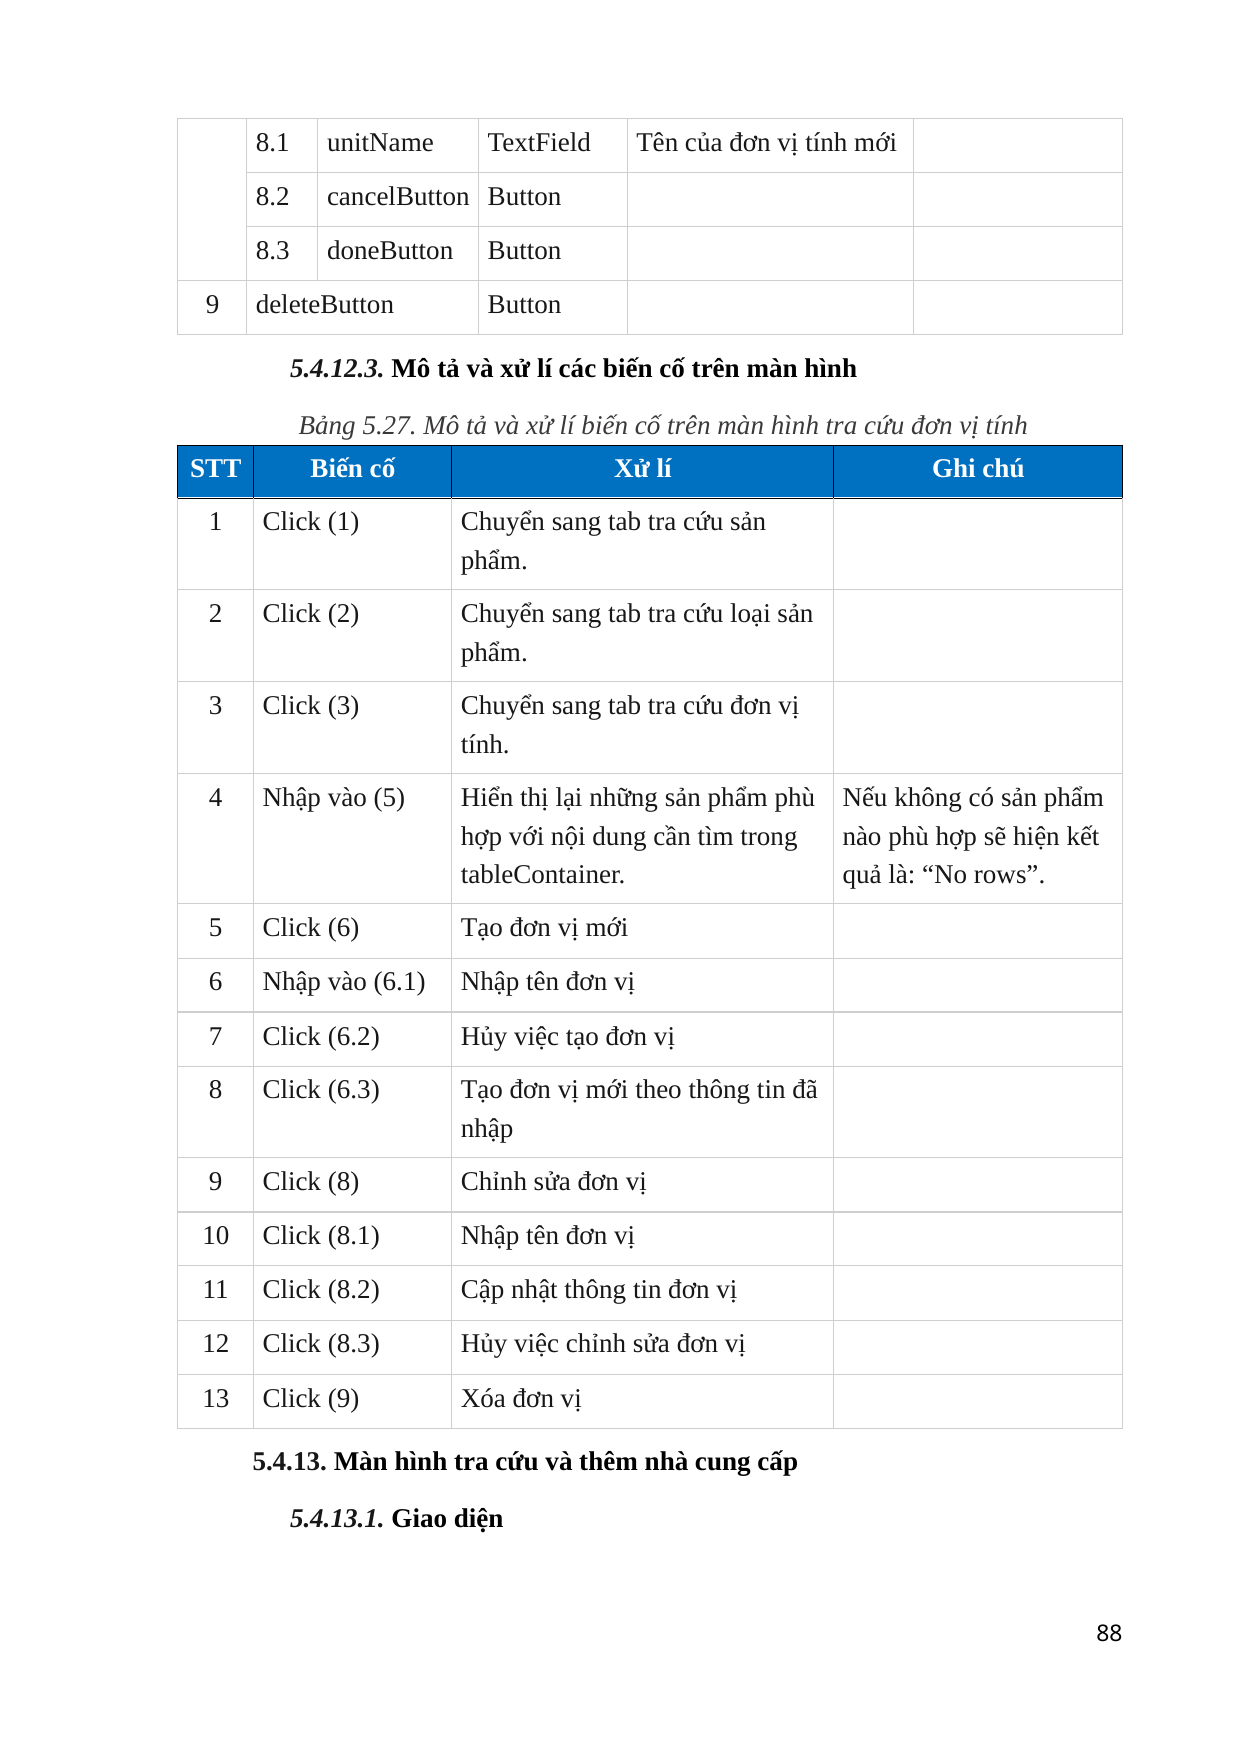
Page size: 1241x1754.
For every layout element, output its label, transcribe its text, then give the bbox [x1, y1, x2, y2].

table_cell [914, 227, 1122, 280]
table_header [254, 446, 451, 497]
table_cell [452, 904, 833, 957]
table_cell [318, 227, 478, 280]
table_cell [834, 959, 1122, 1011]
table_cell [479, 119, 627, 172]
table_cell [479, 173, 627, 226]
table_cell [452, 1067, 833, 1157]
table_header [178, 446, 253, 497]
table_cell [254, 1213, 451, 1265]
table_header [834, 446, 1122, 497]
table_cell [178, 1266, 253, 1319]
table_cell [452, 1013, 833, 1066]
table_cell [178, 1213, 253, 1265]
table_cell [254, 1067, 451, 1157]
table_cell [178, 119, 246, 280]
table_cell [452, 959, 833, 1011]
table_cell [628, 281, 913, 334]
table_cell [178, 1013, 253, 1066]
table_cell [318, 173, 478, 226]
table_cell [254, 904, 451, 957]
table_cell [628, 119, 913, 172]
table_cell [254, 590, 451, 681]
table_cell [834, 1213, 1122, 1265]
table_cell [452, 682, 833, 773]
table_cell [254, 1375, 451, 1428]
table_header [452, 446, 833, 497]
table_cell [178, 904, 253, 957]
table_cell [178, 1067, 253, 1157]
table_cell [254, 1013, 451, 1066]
text Giao diện [290, 1502, 1122, 1533]
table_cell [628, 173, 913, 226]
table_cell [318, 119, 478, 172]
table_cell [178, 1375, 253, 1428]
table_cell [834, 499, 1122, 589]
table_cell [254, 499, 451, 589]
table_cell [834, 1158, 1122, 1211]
text Mô tả và xử lí các biến cố trên màn hình [290, 352, 1122, 383]
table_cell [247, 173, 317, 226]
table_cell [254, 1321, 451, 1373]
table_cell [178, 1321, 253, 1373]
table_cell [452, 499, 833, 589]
text Màn hình tra cứu và thêm nhà cung cấp [252, 1445, 1122, 1476]
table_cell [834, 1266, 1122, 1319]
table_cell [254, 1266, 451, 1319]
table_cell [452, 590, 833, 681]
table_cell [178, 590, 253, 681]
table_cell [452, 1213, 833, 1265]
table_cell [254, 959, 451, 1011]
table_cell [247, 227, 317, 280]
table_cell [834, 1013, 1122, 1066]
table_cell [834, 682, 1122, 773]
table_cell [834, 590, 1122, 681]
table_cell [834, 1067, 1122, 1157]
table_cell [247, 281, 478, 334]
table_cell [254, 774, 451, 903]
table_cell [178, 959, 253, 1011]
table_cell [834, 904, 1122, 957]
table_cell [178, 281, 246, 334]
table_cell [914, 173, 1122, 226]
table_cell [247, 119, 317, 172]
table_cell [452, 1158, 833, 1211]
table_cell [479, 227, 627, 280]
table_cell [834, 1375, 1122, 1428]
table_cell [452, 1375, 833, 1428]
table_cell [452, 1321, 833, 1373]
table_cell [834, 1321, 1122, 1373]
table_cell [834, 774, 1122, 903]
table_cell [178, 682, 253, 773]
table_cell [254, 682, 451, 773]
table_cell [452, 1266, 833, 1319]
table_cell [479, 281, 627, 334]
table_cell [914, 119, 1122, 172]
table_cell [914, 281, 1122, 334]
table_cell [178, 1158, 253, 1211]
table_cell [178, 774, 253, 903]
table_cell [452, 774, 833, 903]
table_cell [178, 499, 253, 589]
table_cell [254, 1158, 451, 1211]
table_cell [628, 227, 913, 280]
